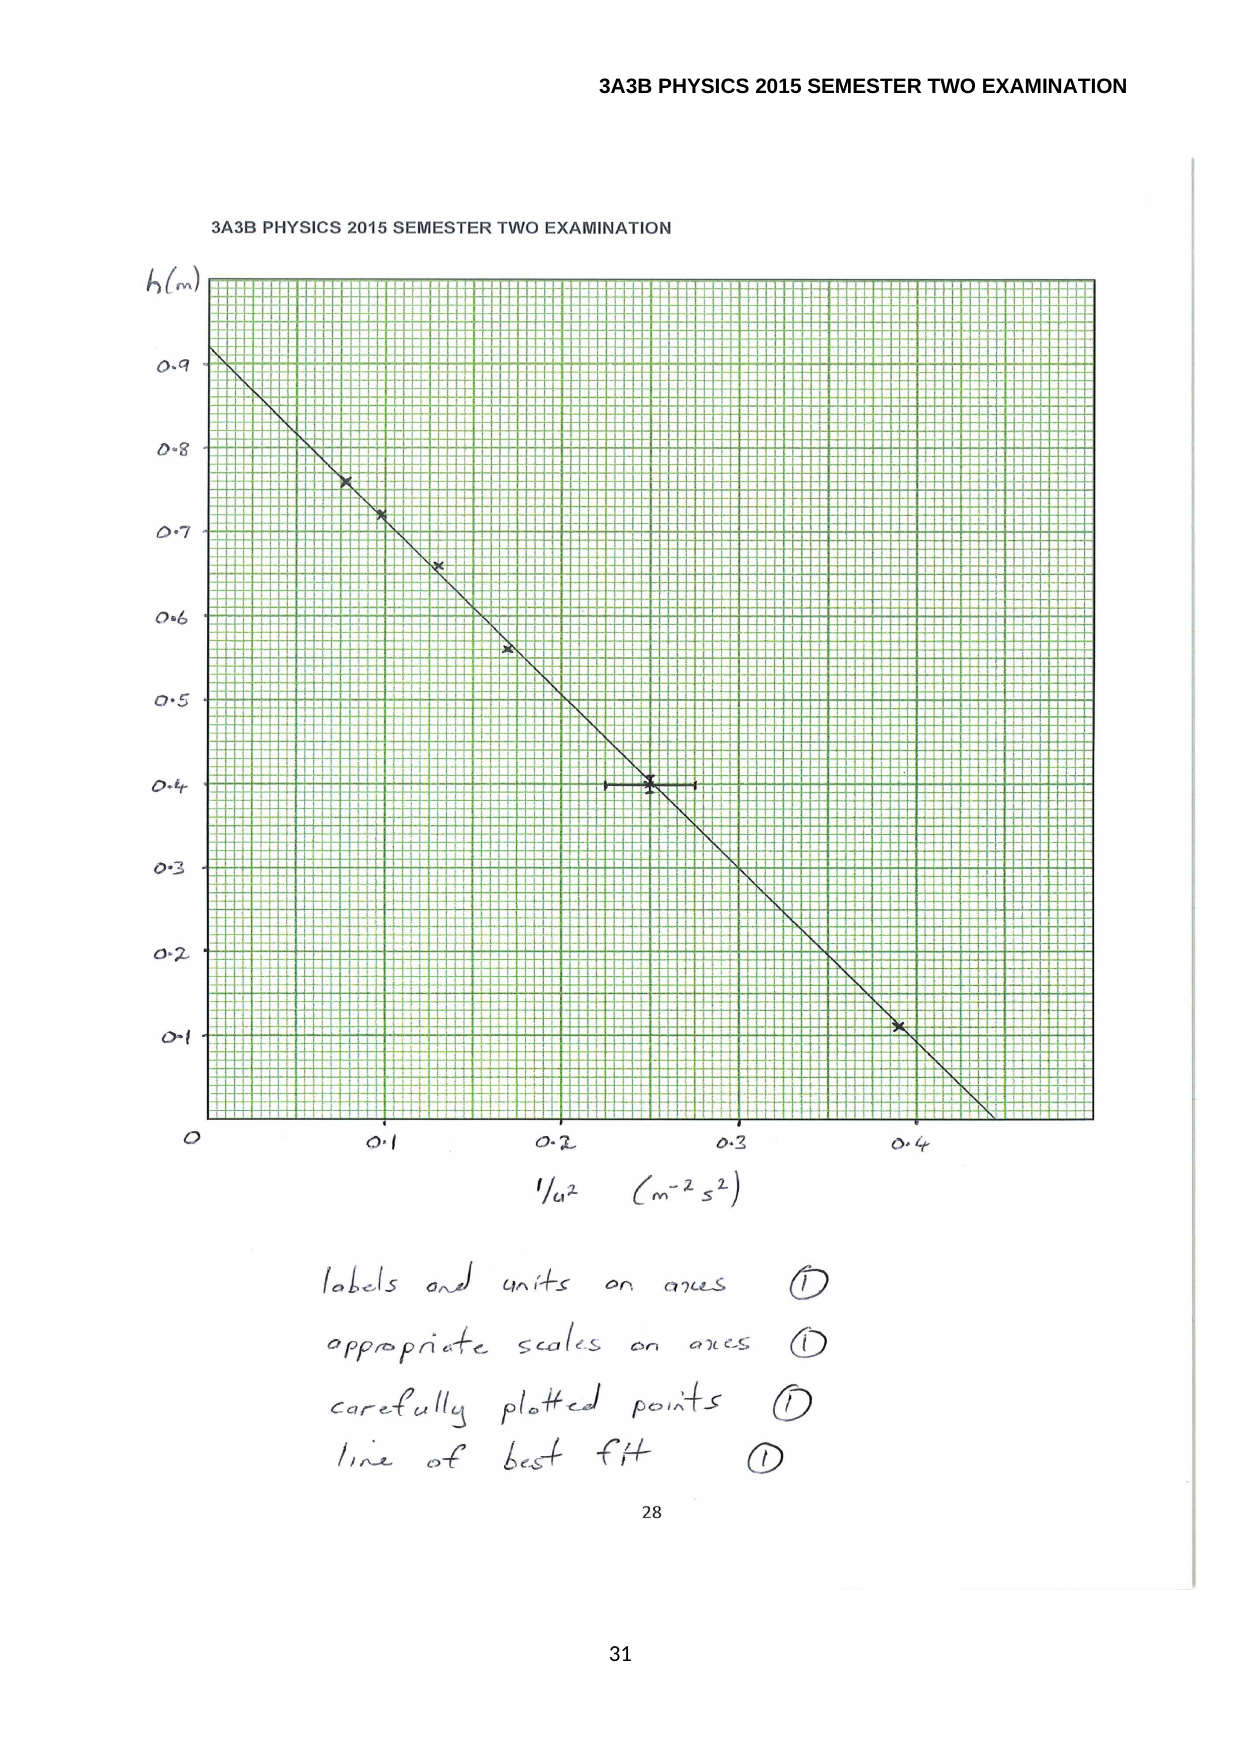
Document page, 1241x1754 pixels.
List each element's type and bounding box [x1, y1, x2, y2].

picture [112, 154, 1202, 1590]
